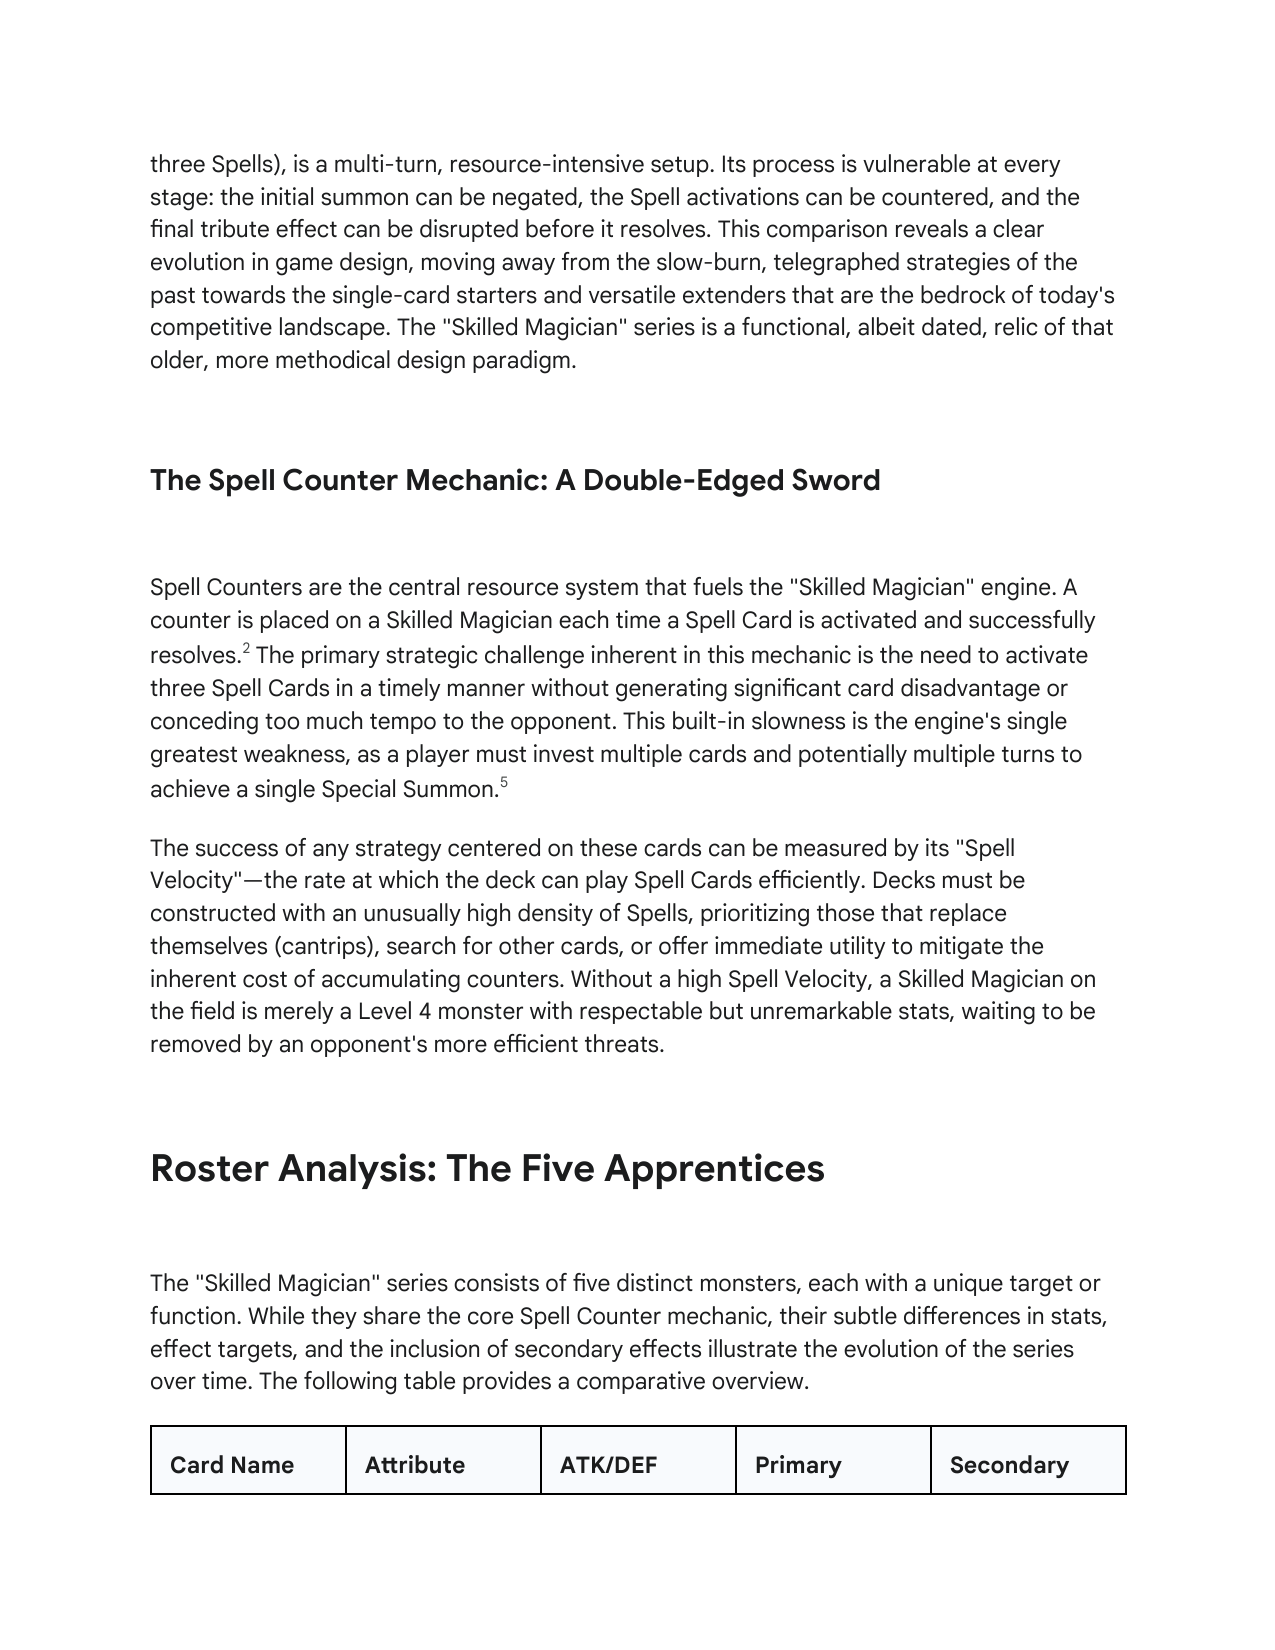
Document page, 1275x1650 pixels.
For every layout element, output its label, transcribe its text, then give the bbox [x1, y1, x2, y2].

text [150, 150, 1125, 375]
table_header Attribute [347, 1427, 540, 1493]
subtitle The Spell Counter Mechanic: A Double-Edged Sword [150, 462, 1125, 498]
text Spell Counters are the central resource system that fuels the "Skilled Magician" engine. A counter is placed on a Skilled Magician each time a Spell Card is activated and successfully resolves.2 The primary strategic challenge inherent in this mechanic is the need to activate three Spell Cards in a timely manner without generating significant card disadvantage or conceding too much tempo to the opponent. This built-in slowness is the engine's single greatest weakness, as a player must invest multiple cards and potentially multiple turns to achieve a single Special Summon.5 [150, 573, 1125, 804]
text The "Skilled Magician" series consists of five distinct monsters, each with a unique target or function. While they share the core Spell Counter mechanic, their subtle differences in stats, effect targets, and the inclusion of secondary effects illustrate the evolution of the series over time. The following table provides a comparative overview. [150, 1269, 1125, 1396]
table_header ATK/DEF [542, 1427, 735, 1493]
table_header Card Name [152, 1427, 345, 1493]
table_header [737, 1427, 930, 1493]
table_header Secondary Effect [932, 1427, 1125, 1493]
subtitle Roster Analysis: The Five Apprentices [150, 1146, 1125, 1193]
text The success of any strategy centered on these cards can be measured by its "Spell Velocity"—the rate at which the deck can play Spell Cards efficiently. Decks must be constructed with an unusually high density of Spells, prioritizing those that replace themselves (cantrips), search for other cards, or offer immediate utility to mitigate the inherent cost of accumulating counters. Without a high Spell Velocity, a Skilled Magician on the field is merely a Level 4 monster with respectable but unremarkable stats, waiting to be removed by an opponent's more efficient threats. [150, 834, 1125, 1059]
